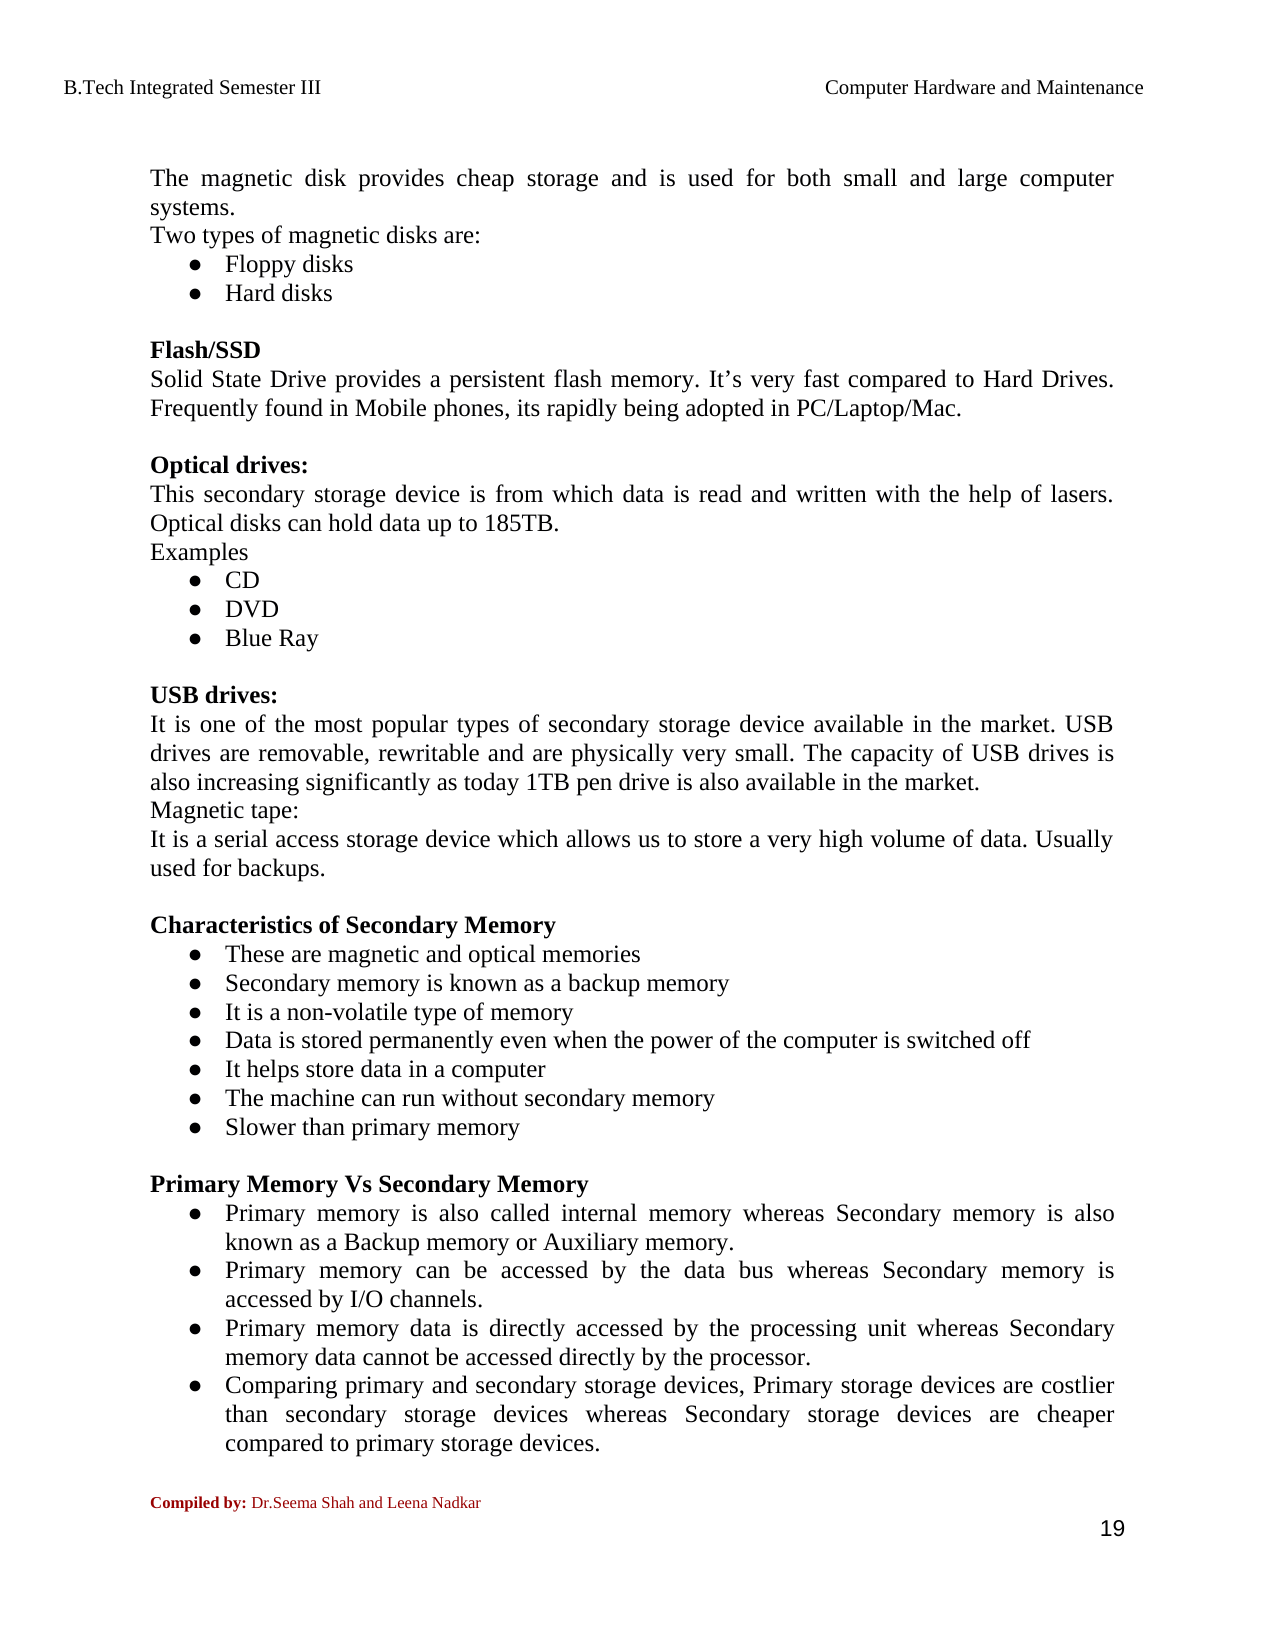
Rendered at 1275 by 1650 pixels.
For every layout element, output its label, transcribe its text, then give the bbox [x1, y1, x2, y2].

text The magnetic disk provides cheap storage and is used for both small and large computer systems. [150, 163, 1116, 221]
text This secondary storage device is from which data is read and written with the help of lasers. Optical disks can hold data up to 185TB. [150, 479, 1116, 537]
list Hard disks [187, 278, 1116, 307]
list Floppy disks [187, 249, 1116, 278]
list Primary memory can be accessed by the data bus whereas Secondary memory is accessed by I/O channels. [187, 1256, 1116, 1313]
text Magnetic tape: [150, 796, 1116, 824]
list Primary memory is also called internal memory whereas Secondary memory is also known as a Backup memory or Auxiliary memory. [187, 1198, 1116, 1256]
list Data is stored permanently even when the power of the computer is switched off [187, 1026, 1116, 1054]
list It helps store data in a computer [187, 1054, 1116, 1083]
text Optical drives: [150, 451, 1116, 479]
text It is a serial access storage device which allows us to store a very high volume of data. Usually used for backups. [150, 824, 1116, 882]
text USB drives: [150, 681, 1116, 709]
list Slower than primary memory [187, 1112, 1116, 1141]
list It is a non-volatile type of memory [187, 997, 1116, 1026]
text It is one of the most popular types of secondary storage device available in the market. USB drives are removable, rewritable and are physically very small. The capacity of USB drives is also increasing significantly as today 1TB pen drive is also available in the market. [150, 709, 1116, 796]
text Examples [150, 537, 1116, 566]
text Characteristics of Secondary Memory [150, 911, 1116, 939]
list These are magnetic and optical memories [187, 939, 1116, 968]
list CD [187, 566, 1116, 594]
text Solid State Drive provides a persistent flash memory. It’s very fast compared to Hard Drives. Frequently found in Mobile phones, its rapidly being adopted in PC/Laptop/Mac. [150, 364, 1116, 422]
list Blue Ray [187, 623, 1116, 652]
list Comparing primary and secondary storage devices, Primary storage devices are costlier than secondary storage devices whereas Secondary storage devices are cheaper compared to primary storage devices. [187, 1371, 1116, 1457]
list The machine can run without secondary memory [187, 1083, 1116, 1112]
text Primary Memory Vs Secondary Memory [150, 1169, 1116, 1198]
list Primary memory data is directly accessed by the processing unit whereas Secondary memory data cannot be accessed directly by the processor. [187, 1313, 1116, 1371]
list DVD [187, 594, 1116, 623]
list Secondary memory is known as a backup memory [187, 968, 1116, 997]
text Flash/SSD [150, 336, 1116, 364]
text Two types of magnetic disks are: [150, 221, 1116, 249]
